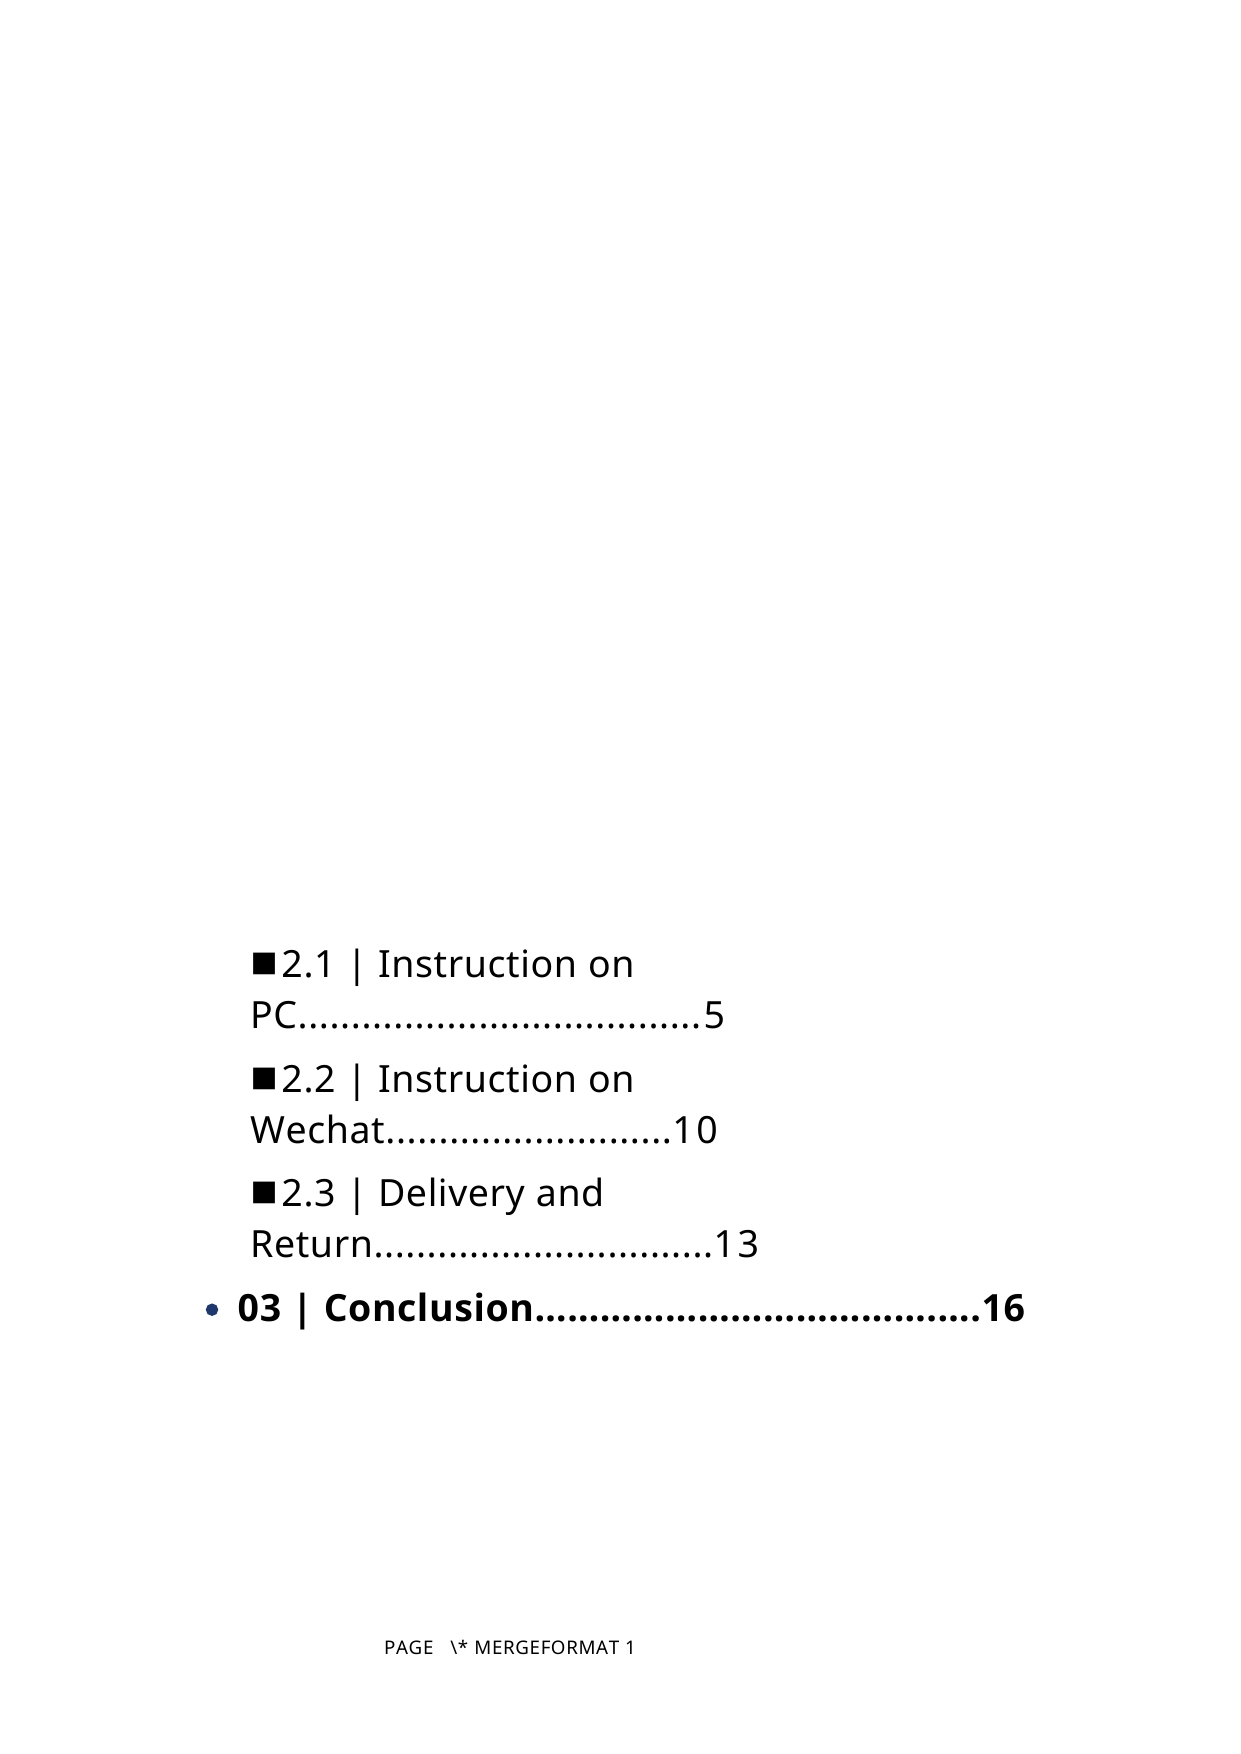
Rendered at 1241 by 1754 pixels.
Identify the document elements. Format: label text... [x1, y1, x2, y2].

list 03 | Conclusion……………………………….….16 [206, 1281, 1090, 1332]
list 2.3 | Delivery and Return................................13 [250, 1167, 1090, 1269]
list 2.1 | Instruction on PC......................................5 [250, 937, 1090, 1039]
list 2.2 | Instruction on Wechat...........................10 [250, 1052, 1090, 1154]
